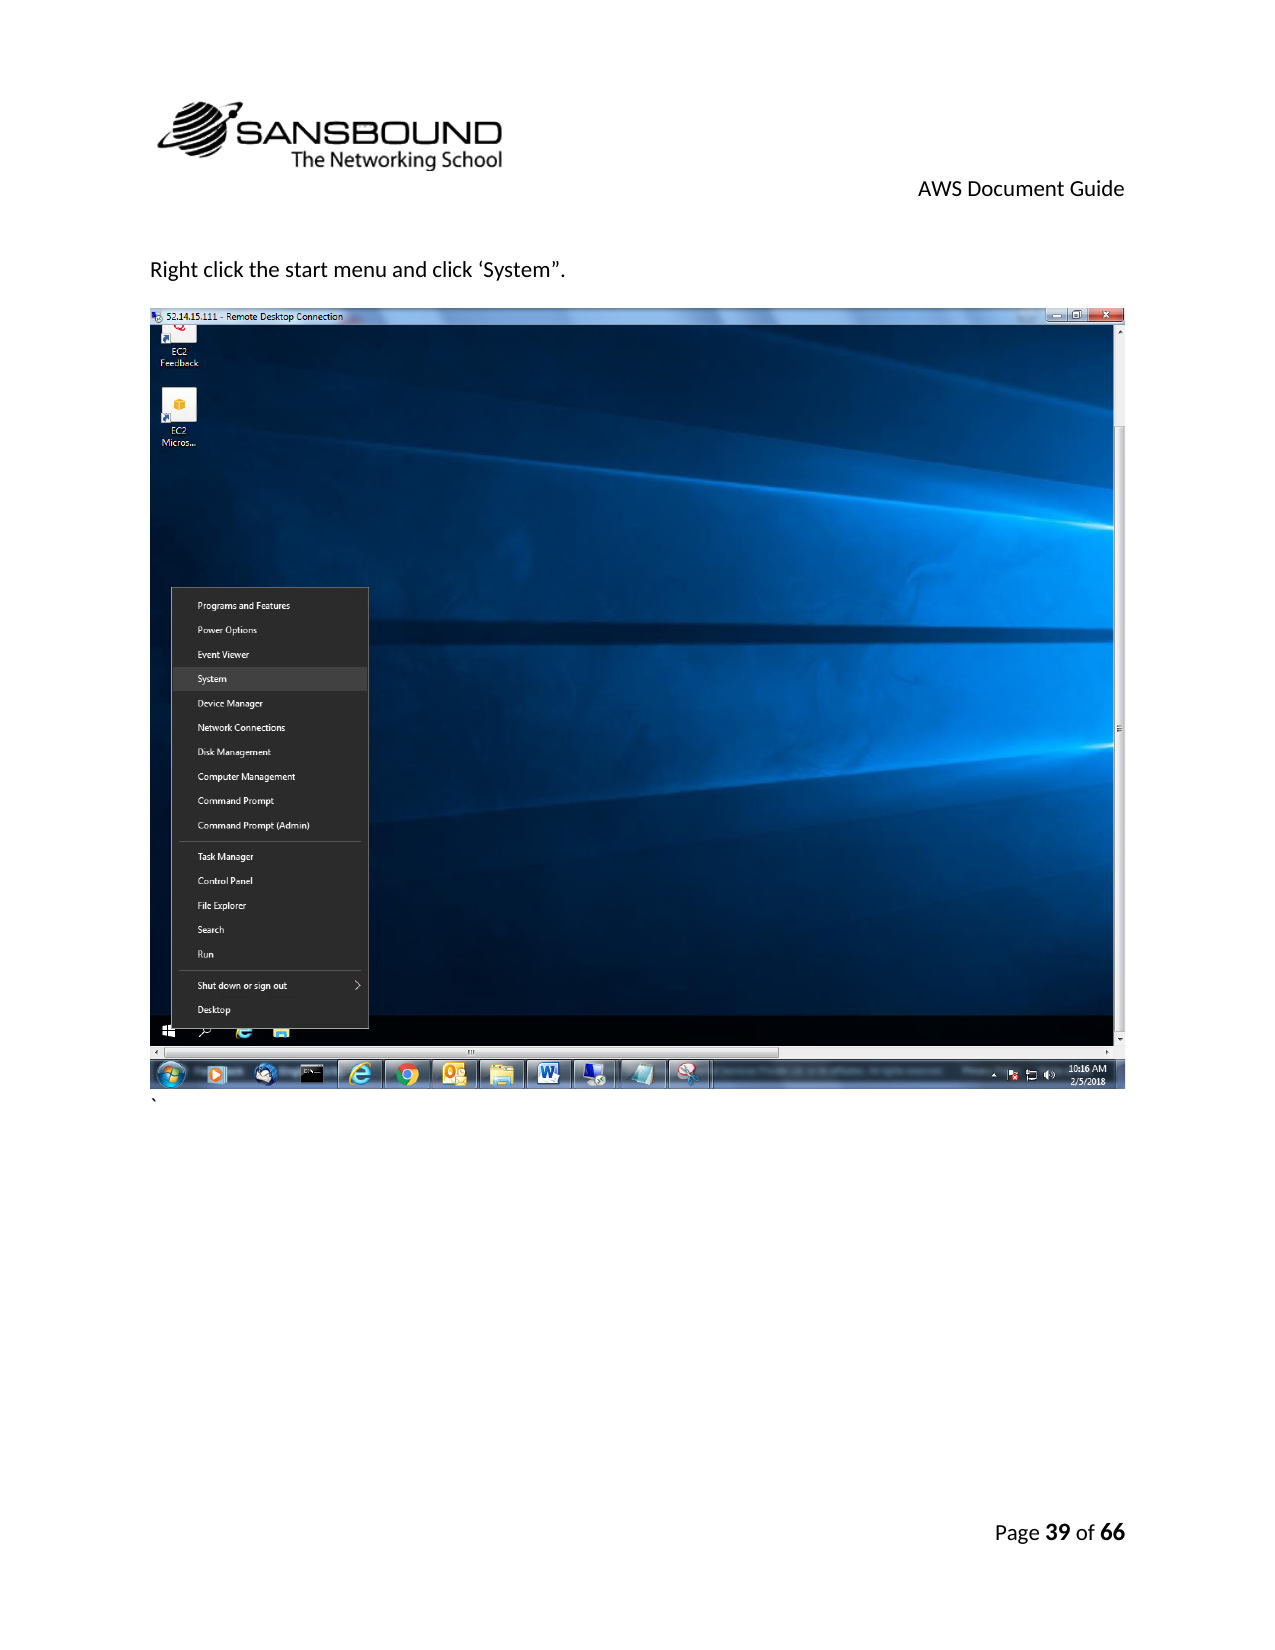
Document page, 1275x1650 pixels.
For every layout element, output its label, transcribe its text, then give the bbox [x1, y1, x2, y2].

text Right click the start menu and click ‘System”. [150, 255, 1125, 283]
picture [150, 308, 1125, 1089]
text ` [150, 1089, 1125, 1120]
picture [150, 75, 514, 197]
